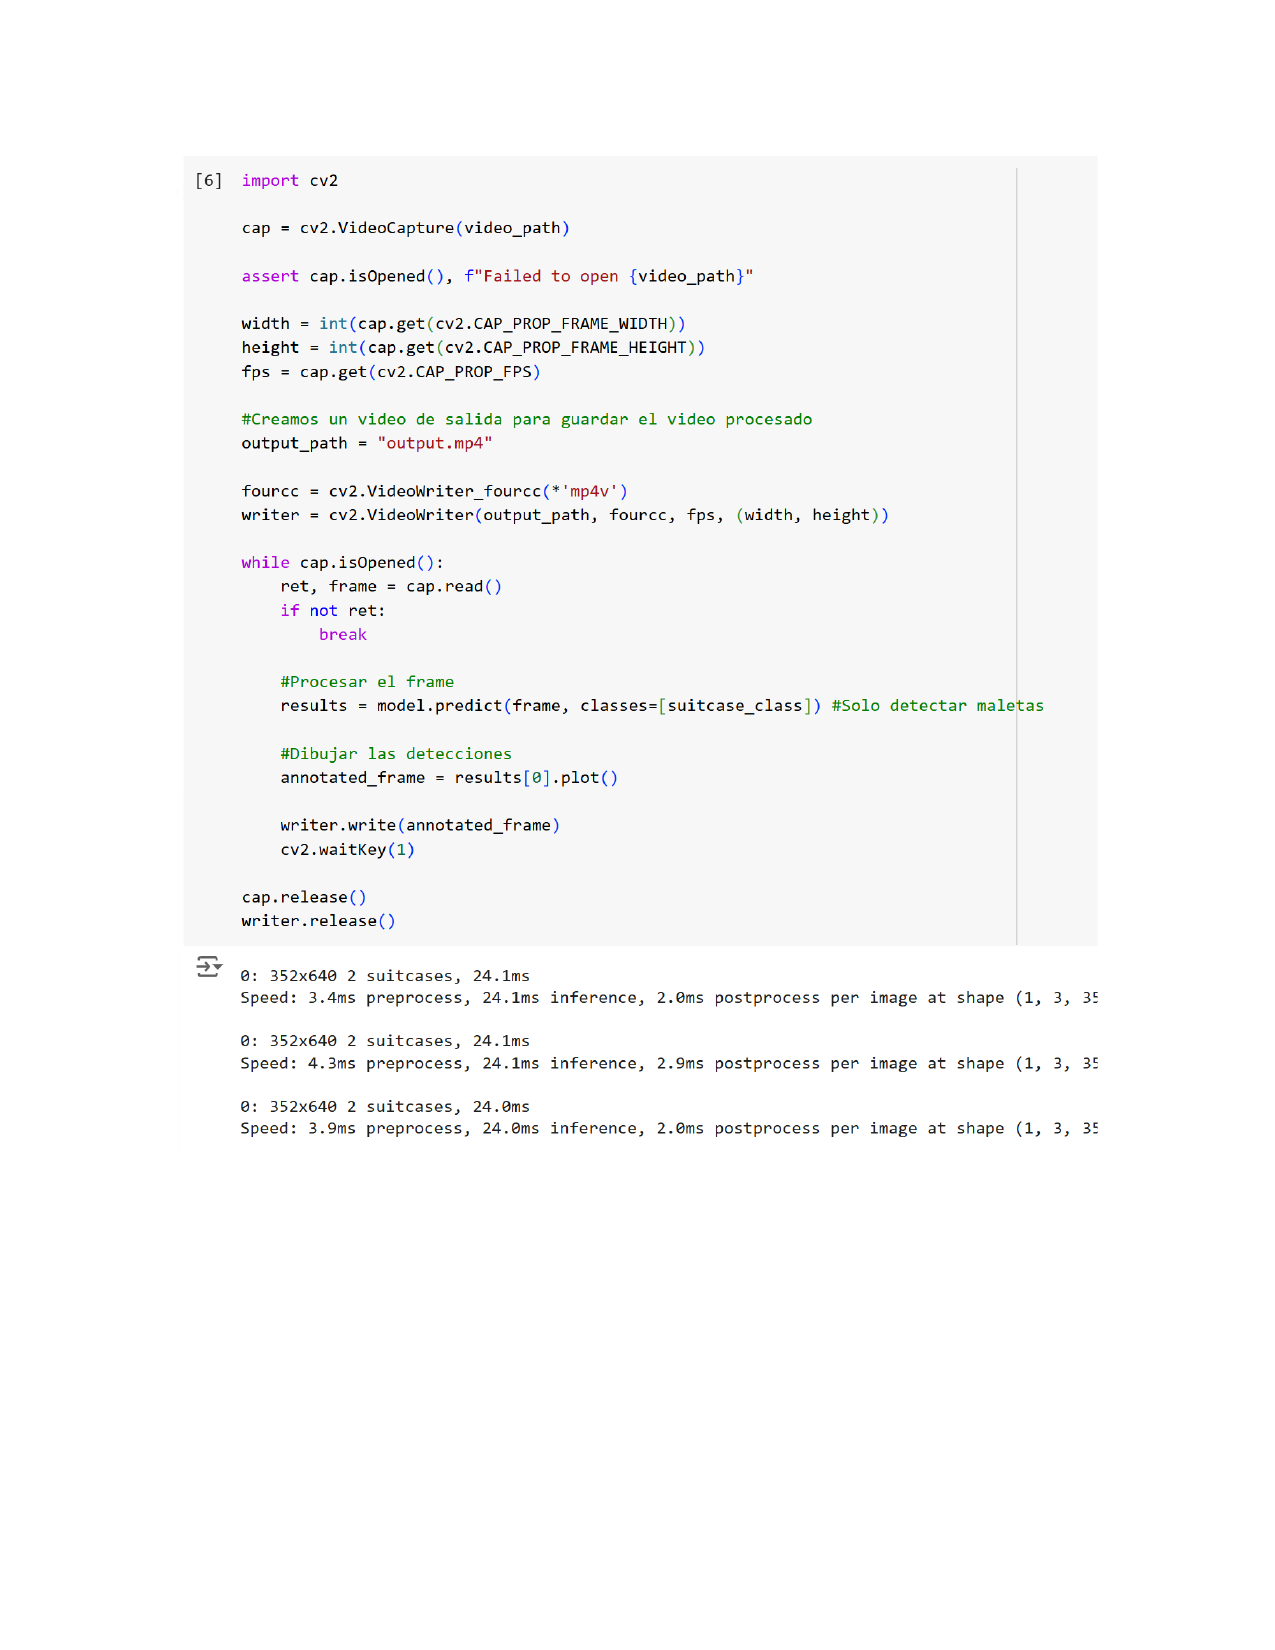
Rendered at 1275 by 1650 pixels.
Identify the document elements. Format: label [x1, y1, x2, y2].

picture [177, 147, 1098, 1157]
